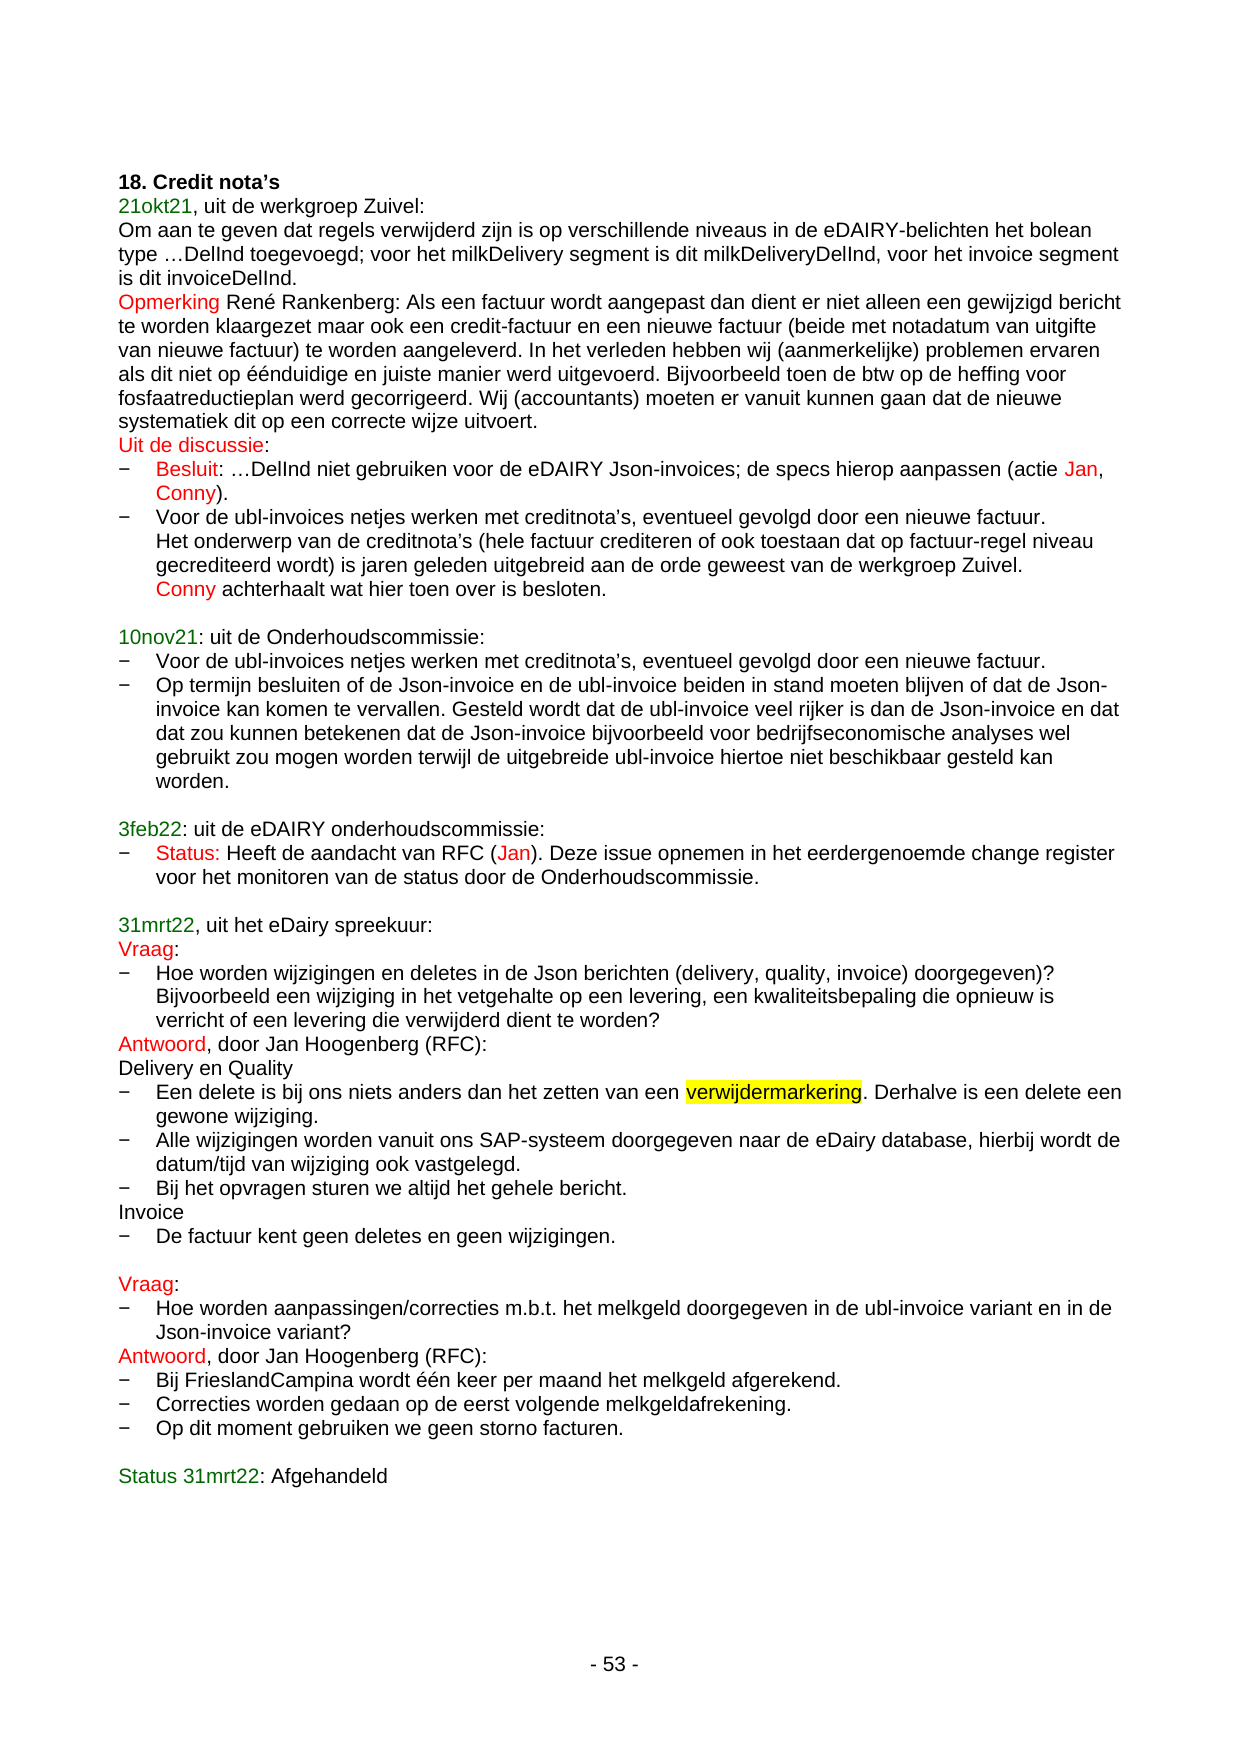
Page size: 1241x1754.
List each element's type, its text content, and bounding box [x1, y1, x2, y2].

text 31mrt22, uit het eDairy spreekuur: [118, 912, 1122, 936]
list Bij het opvragen sturen we altijd het gehele bericht. [118, 1176, 1122, 1200]
text Om aan te geven dat regels verwijderd zijn is op verschillende niveaus in de eDAIRY-belichten het bolean type …DelInd toegevoegd; voor het milkDelivery segment is dit milkDeliveryDelInd, voor het invoice segment is dit invoiceDelInd. Opmerking René Rankenberg: Als een factuur wordt aangepast dan dient er niet alleen een gewijzigd bericht te worden klaargezet maar ook een credit-factuur en een nieuwe factuur (beide met notadatum van uitgifte van nieuwe factuur) te worden aangeleverd. In het verleden hebben wij (aanmerkelijke) problemen ervaren als dit niet op éénduidige en juiste manier werd uitgevoerd. Bijvoorbeeld toen de btw op de heffing voor fosfaatreductieplan werd gecorrigeerd. Wij (accountants) moeten er vanuit kunnen gaan dat de nieuwe systematiek dit op een correcte wijze uitvoert. Uit de discussie: [118, 218, 1122, 457]
list Bij FrieslandCampina wordt één keer per maand het melkgeld afgerekend. [118, 1368, 1122, 1392]
text 3feb22: uit de eDAIRY onderhoudscommissie: [118, 817, 1122, 841]
list Status: Heeft de aandacht van RFC (Jan). Deze issue opnemen in het eerdergenoemde change register voor het monitoren van de status door de Onderhoudscommissie. [118, 841, 1122, 888]
text Invoice [118, 1200, 1122, 1224]
list Hoe worden wijzigingen en deletes in de Json berichten (delivery, quality, invoice) doorgegeven)? Bijvoorbeeld een wijziging in het vetgehalte op een levering, een kwaliteitsbepaling die opnieuw is verricht of een levering die verwijderd dient te worden? [118, 960, 1122, 1032]
text 10nov21: uit de Onderhoudscommissie: [118, 625, 1122, 649]
text Vraag: [118, 936, 1122, 960]
text Antwoord, door Jan Hoogenberg (RFC): [118, 1032, 1122, 1056]
list Een delete is bij ons niets anders dan het zetten van een verwijdermarkering. Derhalve is een delete een gewone wijziging. [118, 1080, 1122, 1128]
text Delivery en Quality [118, 1056, 1122, 1080]
text Status 31mrt22: Afgehandeld [118, 1463, 1122, 1487]
list Hoe worden aanpassingen/correcties m.b.t. het melkgeld doorgegeven in de ubl-invoice variant en in de [118, 1296, 1122, 1320]
text 18. Credit nota’s [118, 170, 1122, 194]
list Op dit moment gebruiken we geen storno facturen. [118, 1416, 1122, 1439]
text Antwoord, door Jan Hoogenberg (RFC): [118, 1344, 1122, 1368]
list De factuur kent geen deletes en geen wijzigingen. [118, 1224, 1122, 1248]
list Besluit: …DelInd niet gebruiken voor de eDAIRY Json-invoices; de specs hierop aanpassen (actie Jan, Conny). [118, 457, 1122, 505]
list Alle wijzigingen worden vanuit ons SAP-systeem doorgegeven naar de eDairy database, hierbij wordt de datum/tijd van wijziging ook vastgelegd. [118, 1128, 1122, 1176]
list Voor de ubl-invoices netjes werken met creditnota’s, eventueel gevolgd door een nieuwe factuur. Het onderwerp van de creditnota’s (hele factuur crediteren of ook toestaan dat op factuur-regel niveau gecrediteerd wordt) is jaren geleden uitgebreid aan de orde geweest van de werkgroep Zuivel. Conny achterhaalt wat hier toen over is besloten. [118, 505, 1122, 601]
text 21okt21, uit de werkgroep Zuivel: [118, 194, 1122, 218]
list Op termijn besluiten of de Json-invoice en de ubl-invoice beiden in stand moeten blijven of dat de Json-invoice kan komen te vervallen. Gesteld wordt dat de ubl-invoice veel rijker is dan de Json-invoice en dat dat zou kunnen betekenen dat de Json-invoice bijvoorbeeld voor bedrijfseconomische analyses wel gebruikt zou mogen worden terwijl de uitgebreide ubl-invoice hiertoe niet beschikbaar gesteld kan worden. [118, 673, 1122, 793]
list Correcties worden gedaan op de eerst volgende melkgeldafrekening. [118, 1392, 1122, 1416]
text Vraag: [118, 1272, 1122, 1296]
text Json-invoice variant? [156, 1320, 1122, 1344]
list Voor de ubl-invoices netjes werken met creditnota’s, eventueel gevolgd door een nieuwe factuur. [118, 649, 1122, 673]
